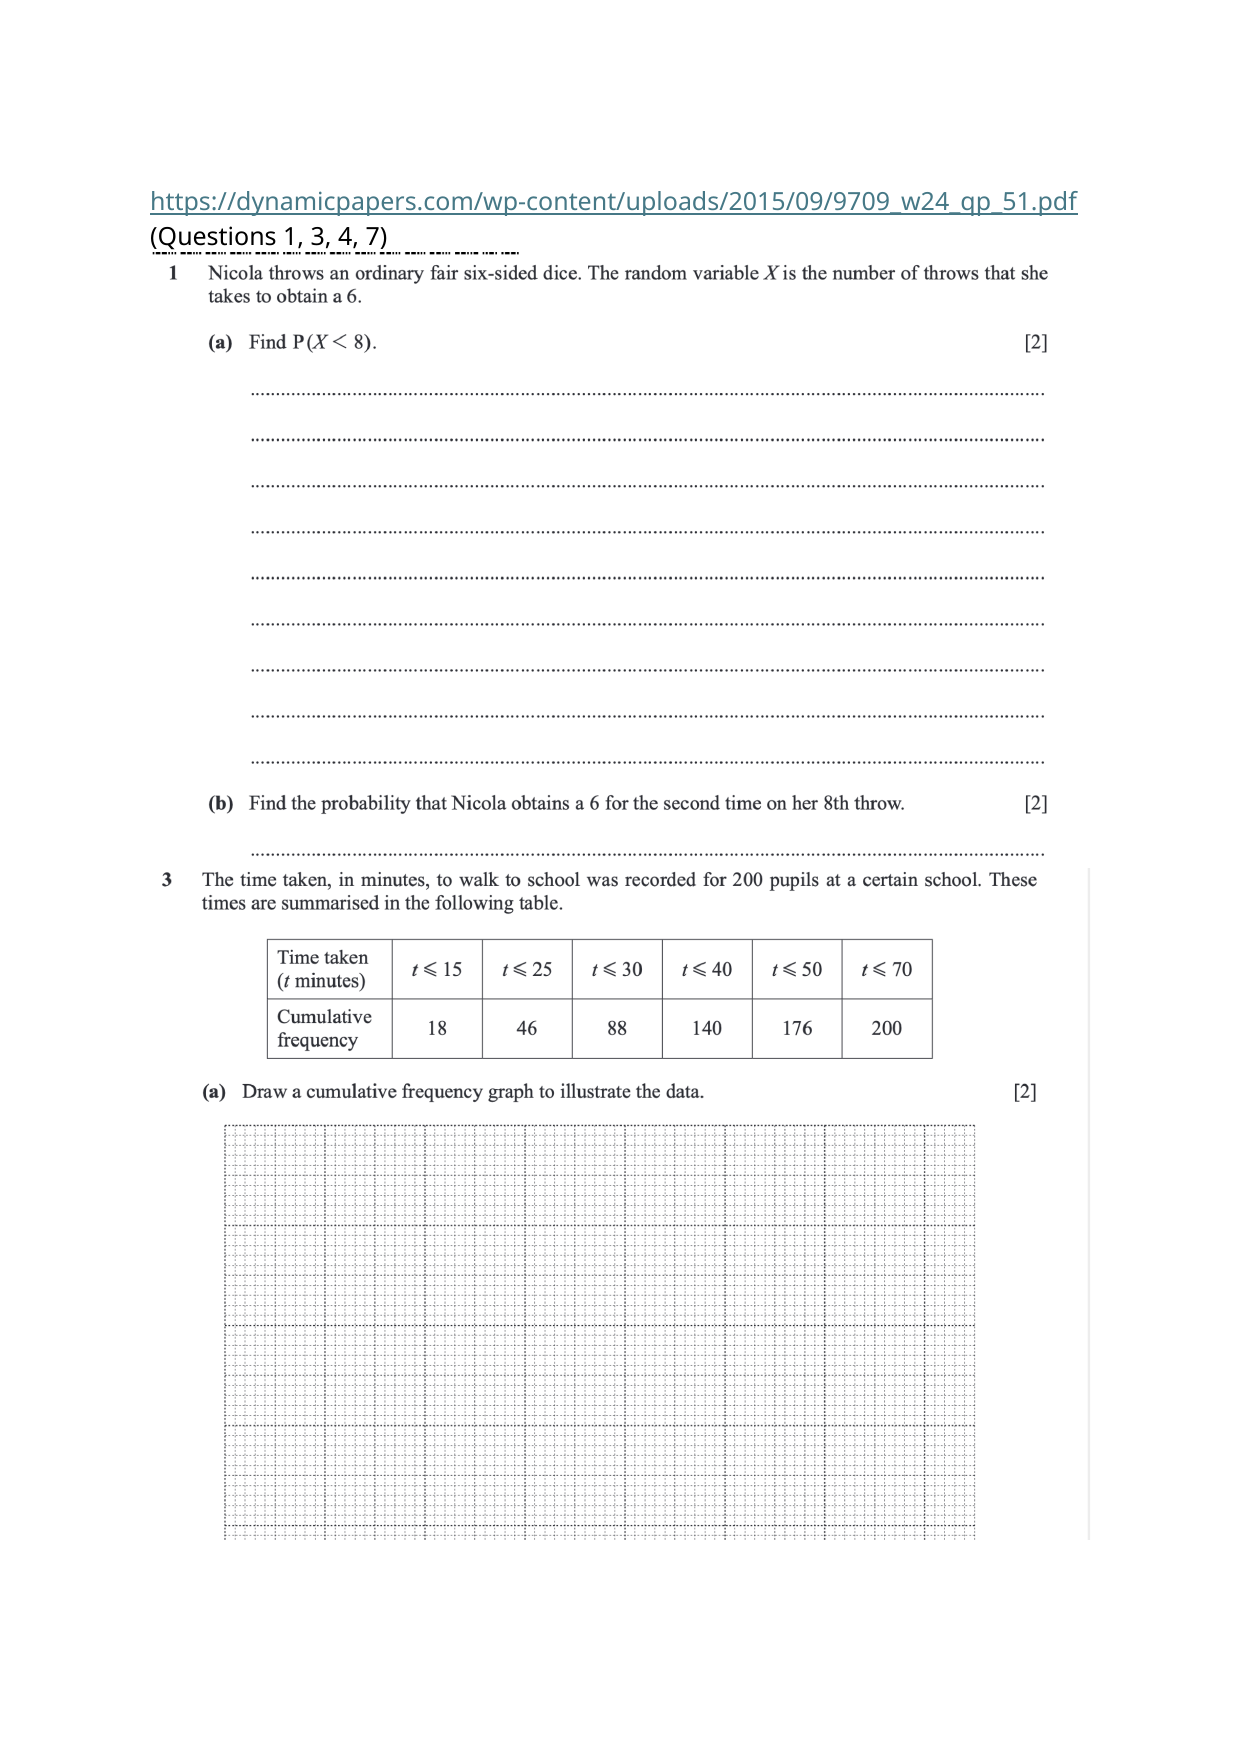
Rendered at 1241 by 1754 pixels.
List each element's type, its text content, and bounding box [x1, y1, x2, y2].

picture [150, 252, 1091, 1540]
text https://dynamicpapers.com/wp-content/uploads/2015/09/9709_w24_qp_51.pdf [150, 184, 1090, 218]
text (Questions 1, 3, 4, 7) [150, 218, 1090, 252]
